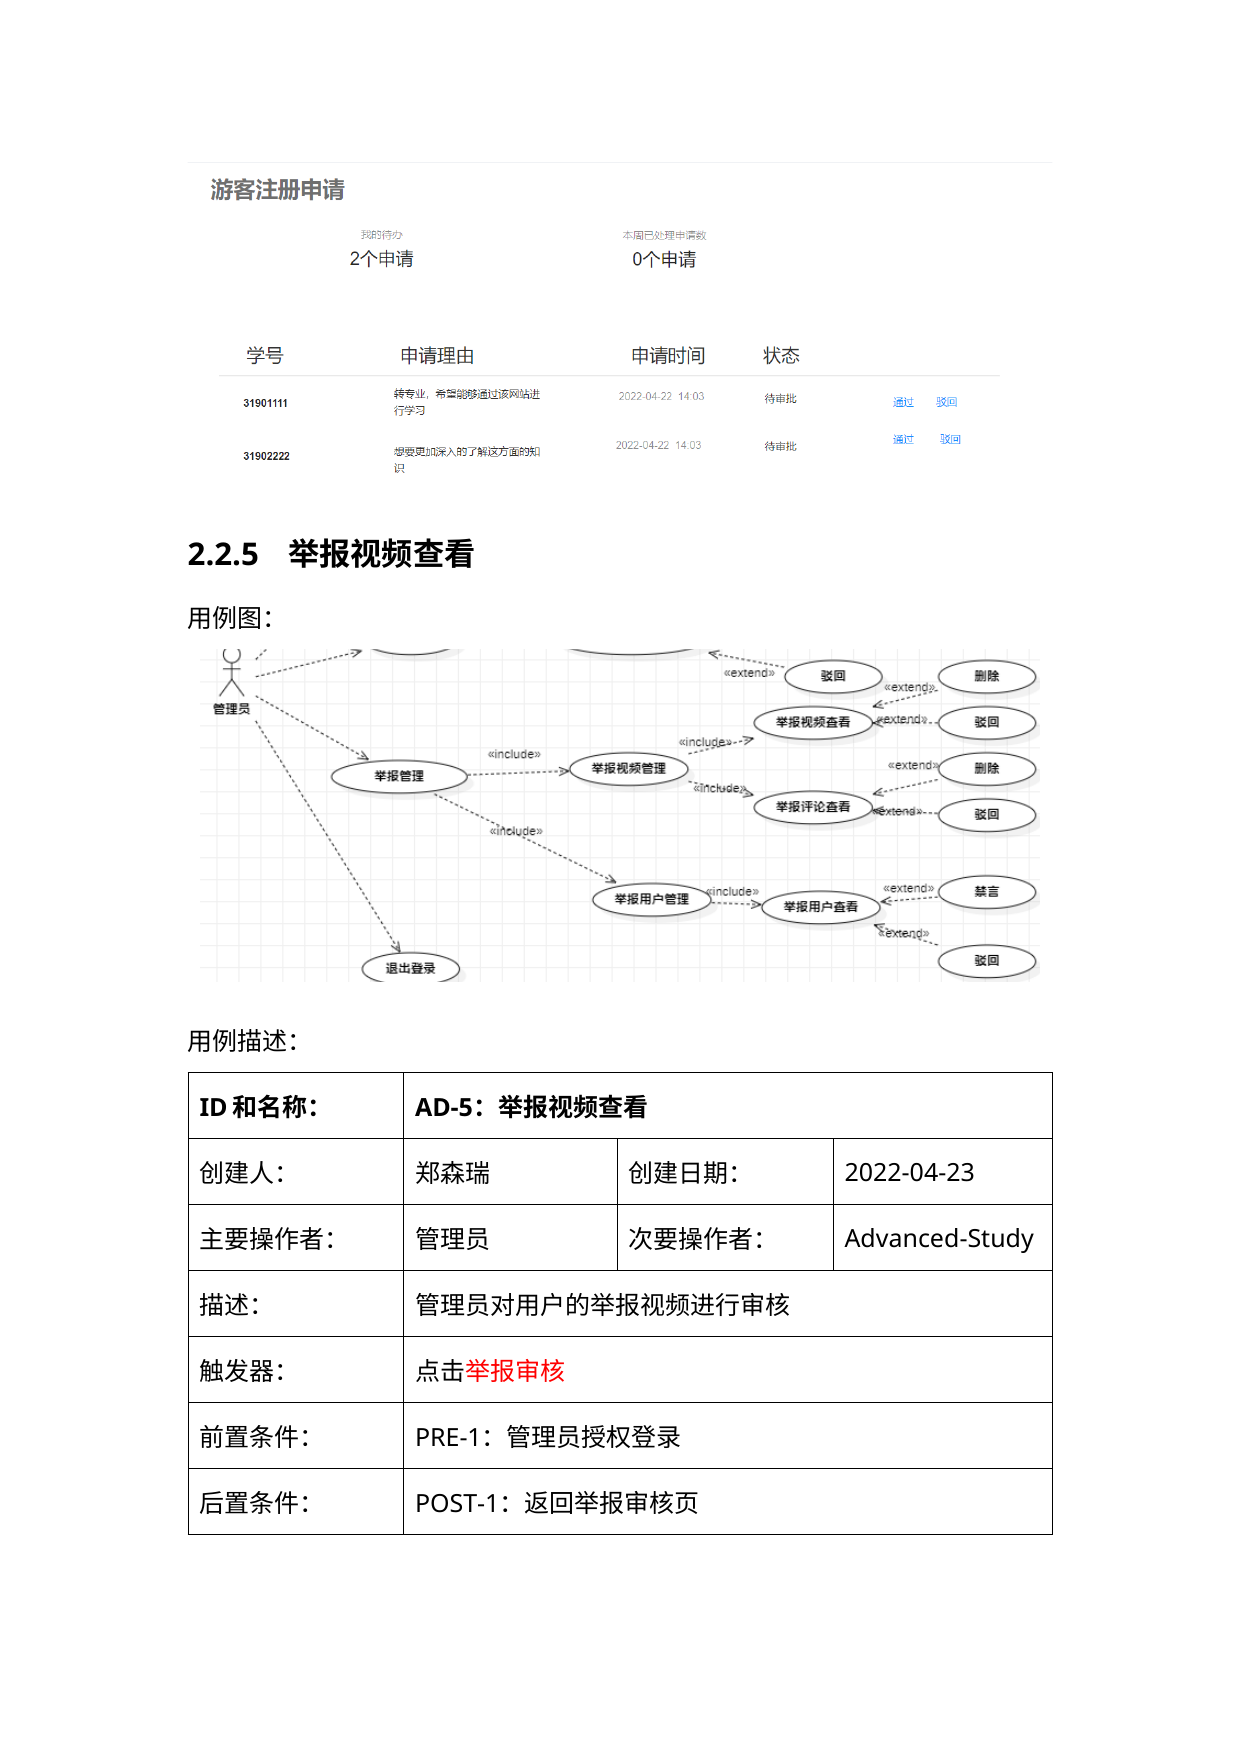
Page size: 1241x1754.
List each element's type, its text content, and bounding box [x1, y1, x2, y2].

table_cell 郑森瑞 [404, 1139, 617, 1204]
table_cell PRE-1：管理员授权登录 [404, 1403, 1052, 1468]
table_cell 点击举报审核 [404, 1337, 1052, 1402]
picture [187, 162, 1053, 498]
table_cell 创建人： [189, 1139, 403, 1204]
table_header AD-5：举报视频查看 [404, 1073, 1052, 1138]
table_cell 前置条件： [189, 1403, 403, 1468]
picture [200, 649, 1040, 982]
table_cell 主要操作者： [189, 1205, 403, 1270]
table_cell 触发器： [189, 1337, 403, 1402]
table_cell Advanced-Study [834, 1205, 1052, 1270]
table_cell 创建日期： [618, 1139, 833, 1204]
table_cell 管理员对用户的举报视频进行审核 [404, 1271, 1052, 1336]
table_cell 2022-04-23 [834, 1139, 1052, 1204]
table_cell 管理员 [404, 1205, 617, 1270]
table_header ID和名称： [189, 1073, 403, 1138]
text 用例图： [187, 584, 1053, 649]
text 用例描述： [187, 1007, 1053, 1072]
table_cell POST-1：返回举报审核页 [404, 1469, 1052, 1534]
table_cell 后置条件： [189, 1469, 403, 1534]
table_cell 次要操作者： [618, 1205, 833, 1270]
table_cell 描述： [189, 1271, 403, 1336]
list 举报视频查看 [187, 519, 1053, 584]
